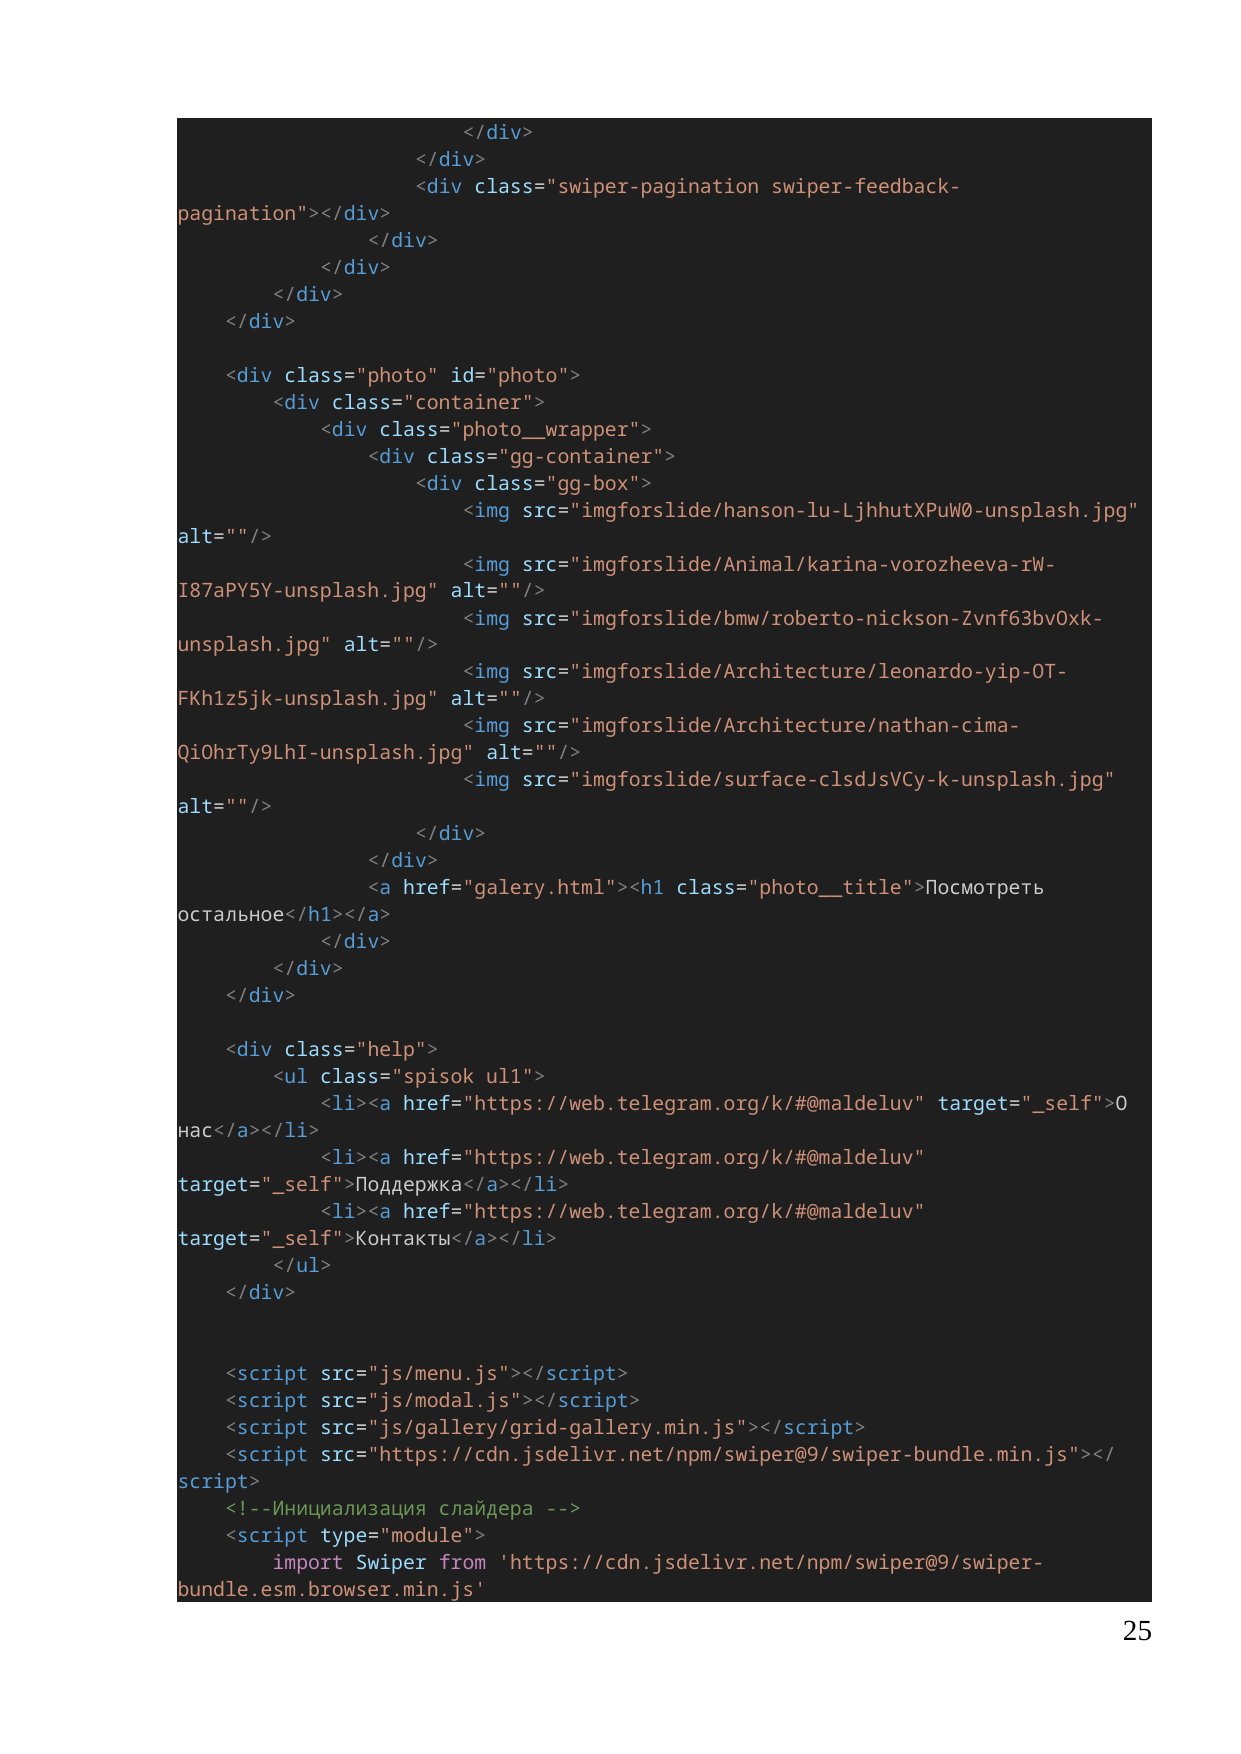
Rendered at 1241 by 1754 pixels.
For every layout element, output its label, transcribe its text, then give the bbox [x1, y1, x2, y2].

text </div> [177, 1278, 1152, 1305]
text <ul class="spisok ul1"> [177, 1062, 1152, 1089]
text <div class="swiper-pagination swiper-feedback-pagination"></div> [177, 172, 1152, 226]
text <div class="gg-box"> [177, 469, 1152, 496]
text </div> [177, 927, 1152, 954]
text <script type="module"> [177, 1521, 1152, 1548]
text <img src="imgforslide/surface-clsdJsVCy-k-unsplash.jpg" alt=""/> [177, 766, 1152, 819]
text <img src="imgforslide/Architecture/leonardo-yip-OT-FKh1z5jk-unsplash.jpg" alt=""/> [177, 658, 1152, 712]
text <img src="imgforslide/Architecture/nathan-cima-QiOhrTy9LhI-unsplash.jpg" alt=""/> [177, 712, 1152, 766]
text <div class="photo" id="photo"> [177, 361, 1152, 388]
text <div class="container"> [177, 388, 1152, 415]
text <li><a href="https://web.telegram.org/k/#@maldeluv" target="_self">Поддержка</a></li> [177, 1143, 1152, 1197]
text </div> [177, 253, 1152, 280]
text <div class="photo__wrapper"> [177, 415, 1152, 442]
text </div> [177, 307, 1152, 334]
text <div class="help"> [177, 1035, 1152, 1062]
text <li><a href="https://web.telegram.org/k/#@maldeluv" target="_self">О нас</a></li> [177, 1089, 1152, 1143]
text <img src="imgforslide/hanson-lu-LjhhutXPuW0-unsplash.jpg" alt=""/> [177, 496, 1152, 550]
text </div> [177, 145, 1152, 172]
text <div class="gg-container"> [177, 442, 1152, 469]
text </div> [177, 819, 1152, 847]
text <img src="imgforslide/Animal/karina-vorozheeva-rW-I87aPY5Y-unsplash.jpg" alt=""/> [177, 550, 1152, 604]
text import Swiper from 'https://cdn.jsdelivr.net/npm/swiper@9/swiper-bundle.esm.browser.min.js' [177, 1548, 1152, 1602]
text <script src="js/gallery/grid-gallery.min.js"></script> [177, 1413, 1152, 1440]
text </div> [177, 280, 1152, 307]
text </ul> [177, 1251, 1152, 1278]
text </div> [177, 981, 1152, 1008]
text <script src="js/menu.js"></script> [177, 1359, 1152, 1386]
text <script src="js/modal.js"></script> [177, 1386, 1152, 1413]
text </div> [177, 954, 1152, 981]
text <!--Инициализация слайдера --> [177, 1494, 1152, 1521]
text <img src="imgforslide/bmw/roberto-nickson-Zvnf63bvOxk-unsplash.jpg" alt=""/> [177, 604, 1152, 658]
text <a href="galery.html"><h1 class="photo__title">Посмотреть остальное</h1></a> [177, 873, 1152, 927]
text </div> [177, 847, 1152, 873]
text <li><a href="https://web.telegram.org/k/#@maldeluv" target="_self">Контакты</a></li> [177, 1197, 1152, 1251]
text </div> [177, 118, 1152, 145]
text <script src="https://cdn.jsdelivr.net/npm/swiper@9/swiper-bundle.min.js"></script> [177, 1440, 1152, 1494]
text </div> [177, 226, 1152, 253]
